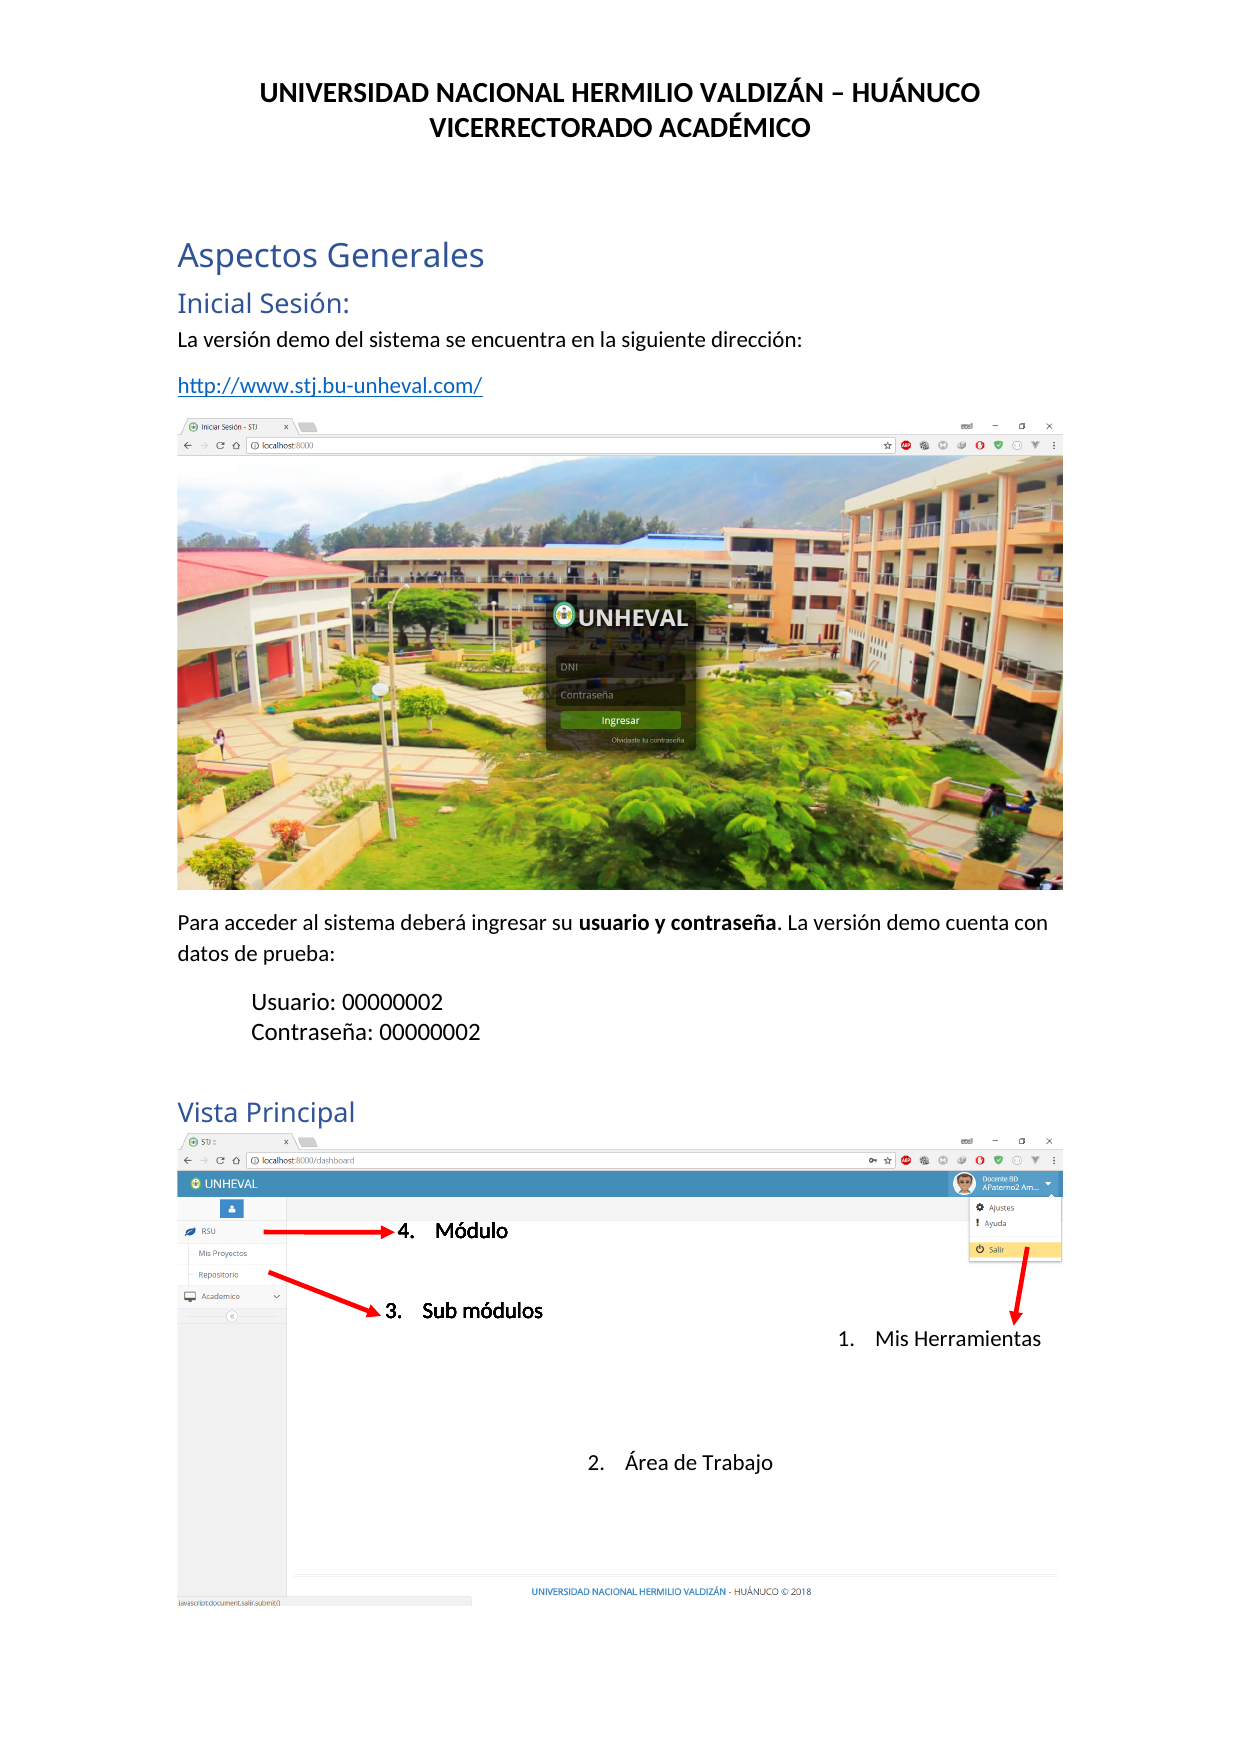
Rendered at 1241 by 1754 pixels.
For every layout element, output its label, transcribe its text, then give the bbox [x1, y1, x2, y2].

text Para acceder al sistema deberá ingresar su usuario y contraseña. La versión demo cuenta con datos de prueba: [177, 908, 1063, 967]
subtitle Vista Principal [177, 1093, 1063, 1130]
text Usuario: 00000002 [177, 986, 1063, 1016]
text La versión demo del sistema se encuentra en la siguiente dirección: [177, 325, 1063, 353]
picture [177, 1133, 1063, 1606]
text Contraseña: 00000002 [177, 1016, 1063, 1047]
subtitle Aspectos Generales [177, 232, 1063, 277]
text http://www.stj.bu-unheval.com/ [177, 372, 1063, 399]
picture [177, 418, 1063, 890]
subtitle Inicial Sesión: [177, 285, 1063, 322]
